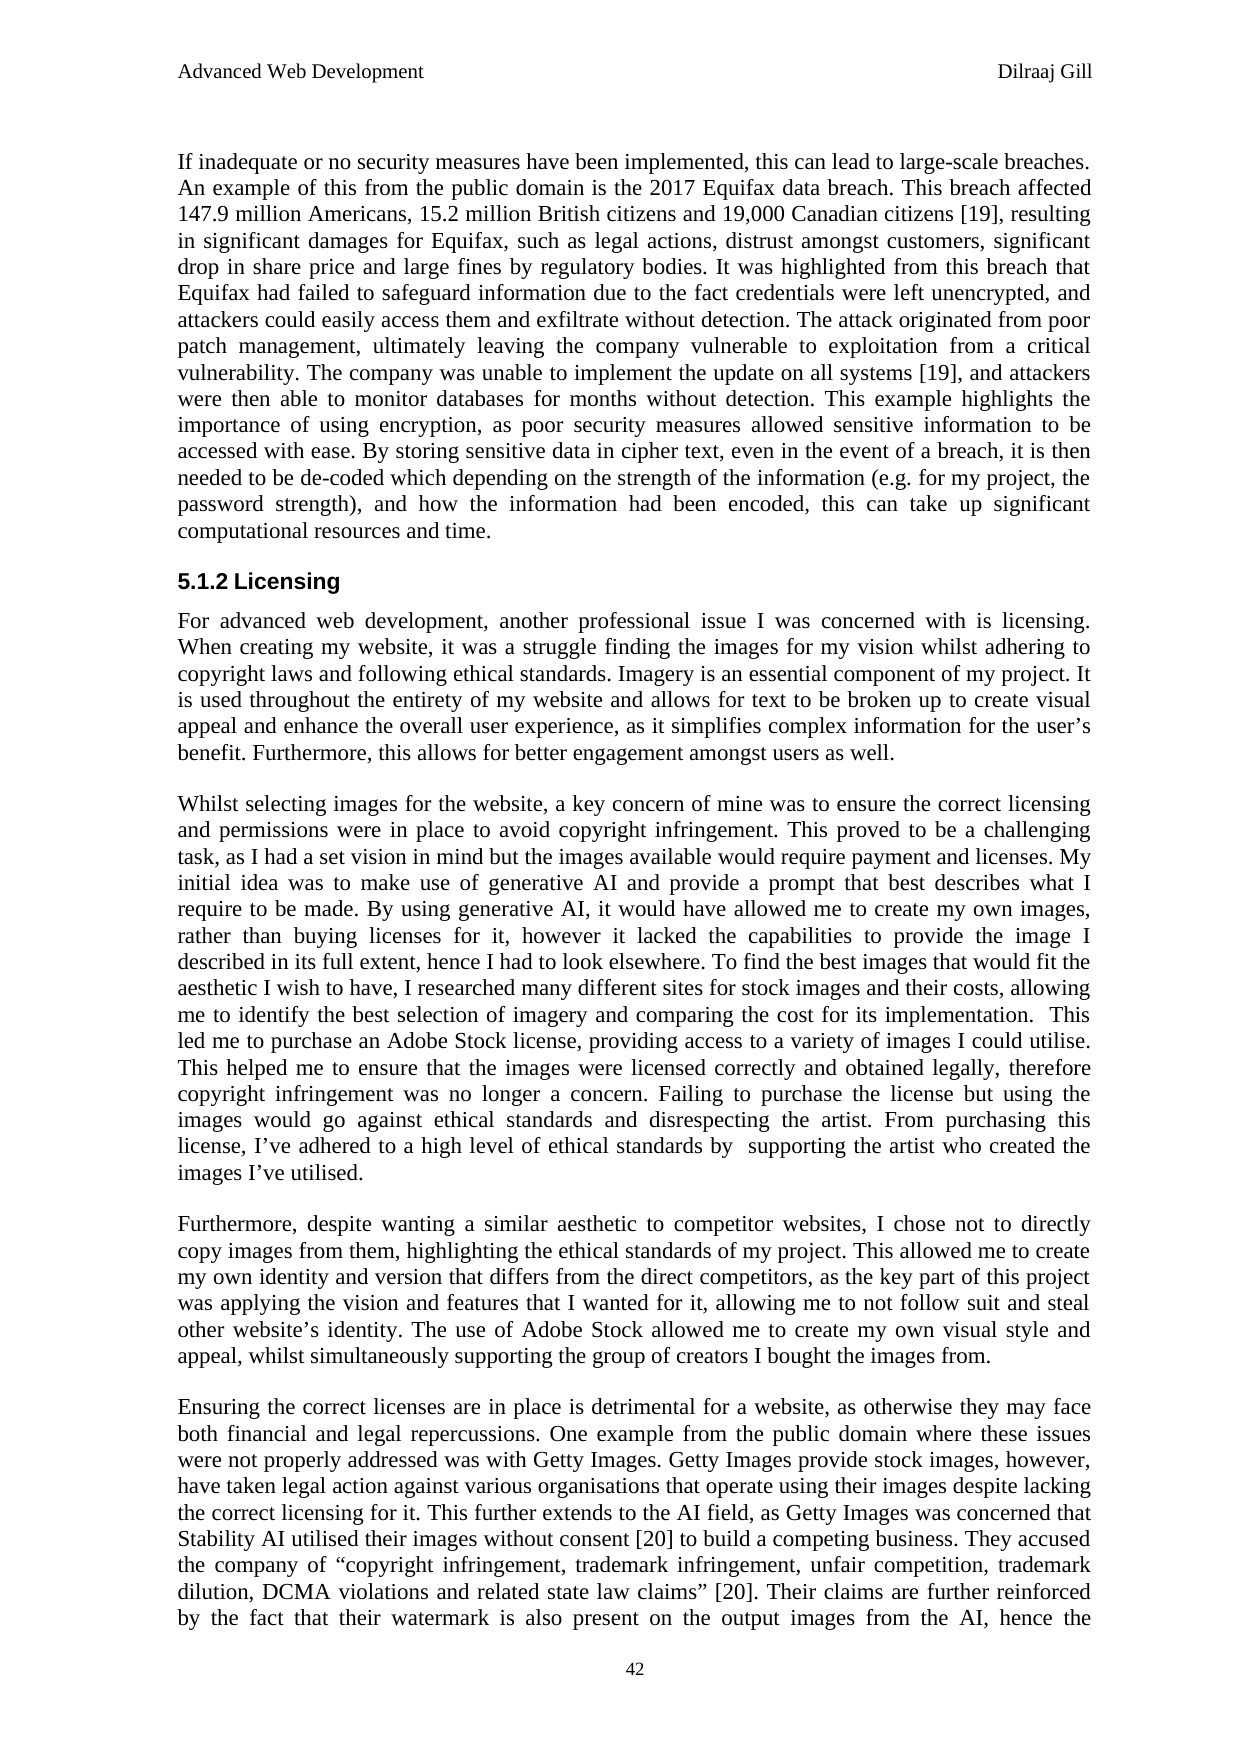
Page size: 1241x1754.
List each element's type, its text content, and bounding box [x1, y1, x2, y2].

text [177, 1393, 1092, 1631]
text For advanced web development, another professional issue I was concerned with is licensing. When creating my website, it was a struggle finding the images for my vision whilst adhering to copyright laws and following ethical standards. Imagery is an essential component of my project. It is used throughout the entirety of my website and allows for text to be broken up to create visual appeal and enhance the overall user experience, as it simplifies complex information for the user’s benefit. Furthermore, this allows for better engagement amongst users as well. [177, 607, 1092, 765]
text Whilst selecting images for the website, a key concern of mine was to ensure the correct licensing and permissions were in place to avoid copyright infringement. This proved to be a challenging task, as I had a set vision in mind but the images available would require payment and licenses. My initial idea was to make use of generative AI and provide a prompt that best describes what I require to be made. By using generative AI, it would have allowed me to create my own images, rather than buying licenses for it, however it lacked the capabilities to provide the image I described in its full extent, hence I had to look elsewhere. To find the best images that would fit the aesthetic I wish to have, I researched many different sites for stock images and their costs, allowing me to identify the best selection of imagery and comparing the cost for its implementation. This led me to purchase an Adobe Stock license, providing access to a variety of images I could utilise. This helped me to ensure that the images were licensed correctly and obtained legally, therefore copyright infringement was no longer a concern. Failing to purchase the license but using the images would go against ethical standards and disrespecting the artist. From purchasing this license, I’ve adhered to a high level of ethical standards by supporting the artist who created the images I’ve utilised. [177, 790, 1092, 1185]
subtitle Licensing [177, 568, 1092, 594]
text Furthermore, despite wanting a similar aesthetic to competitor websites, I chose not to directly copy images from them, highlighting the ethical standards of my project. This allowed me to create my own identity and version that differs from the direct competitors, as the key part of this project was applying the vision and features that I wanted for it, allowing me to not follow suit and steal other website’s identity. The use of Adobe Stock allowed me to create my own visual style and appeal, whilst simultaneously supporting the group of creators I bought the images from. [177, 1210, 1092, 1368]
text If inadequate or no security measures have been implemented, this can lead to large-scale breaches. An example of this from the public domain is the 2017 Equifax data breach. This breach affected 147.9 million Americans, 15.2 million British citizens and 19,000 Canadian citizens [19], resulting in significant damages for Equifax, such as legal actions, distrust amongst customers, significant drop in share price and large fines by regulatory bodies. It was highlighted from this breach that Equifax had failed to safeguard information due to the fact credentials were left unencrypted, and attackers could easily access them and exfiltrate without detection. The attack originated from poor patch management, ultimately leaving the company vulnerable to exploitation from a critical vulnerability. The company was unable to implement the update on all systems [19], and attackers were then able to monitor databases for months without detection. This example highlights the importance of using encryption, as poor security measures allowed sensitive information to be accessed with ease. By storing sensitive data in cipher text, even in the event of a breach, it is then needed to be de-coded which depending on the strength of the information (e.g. for my project, the password strength), and how the information had been encoded, this can take up significant computational resources and time. [177, 148, 1092, 543]
